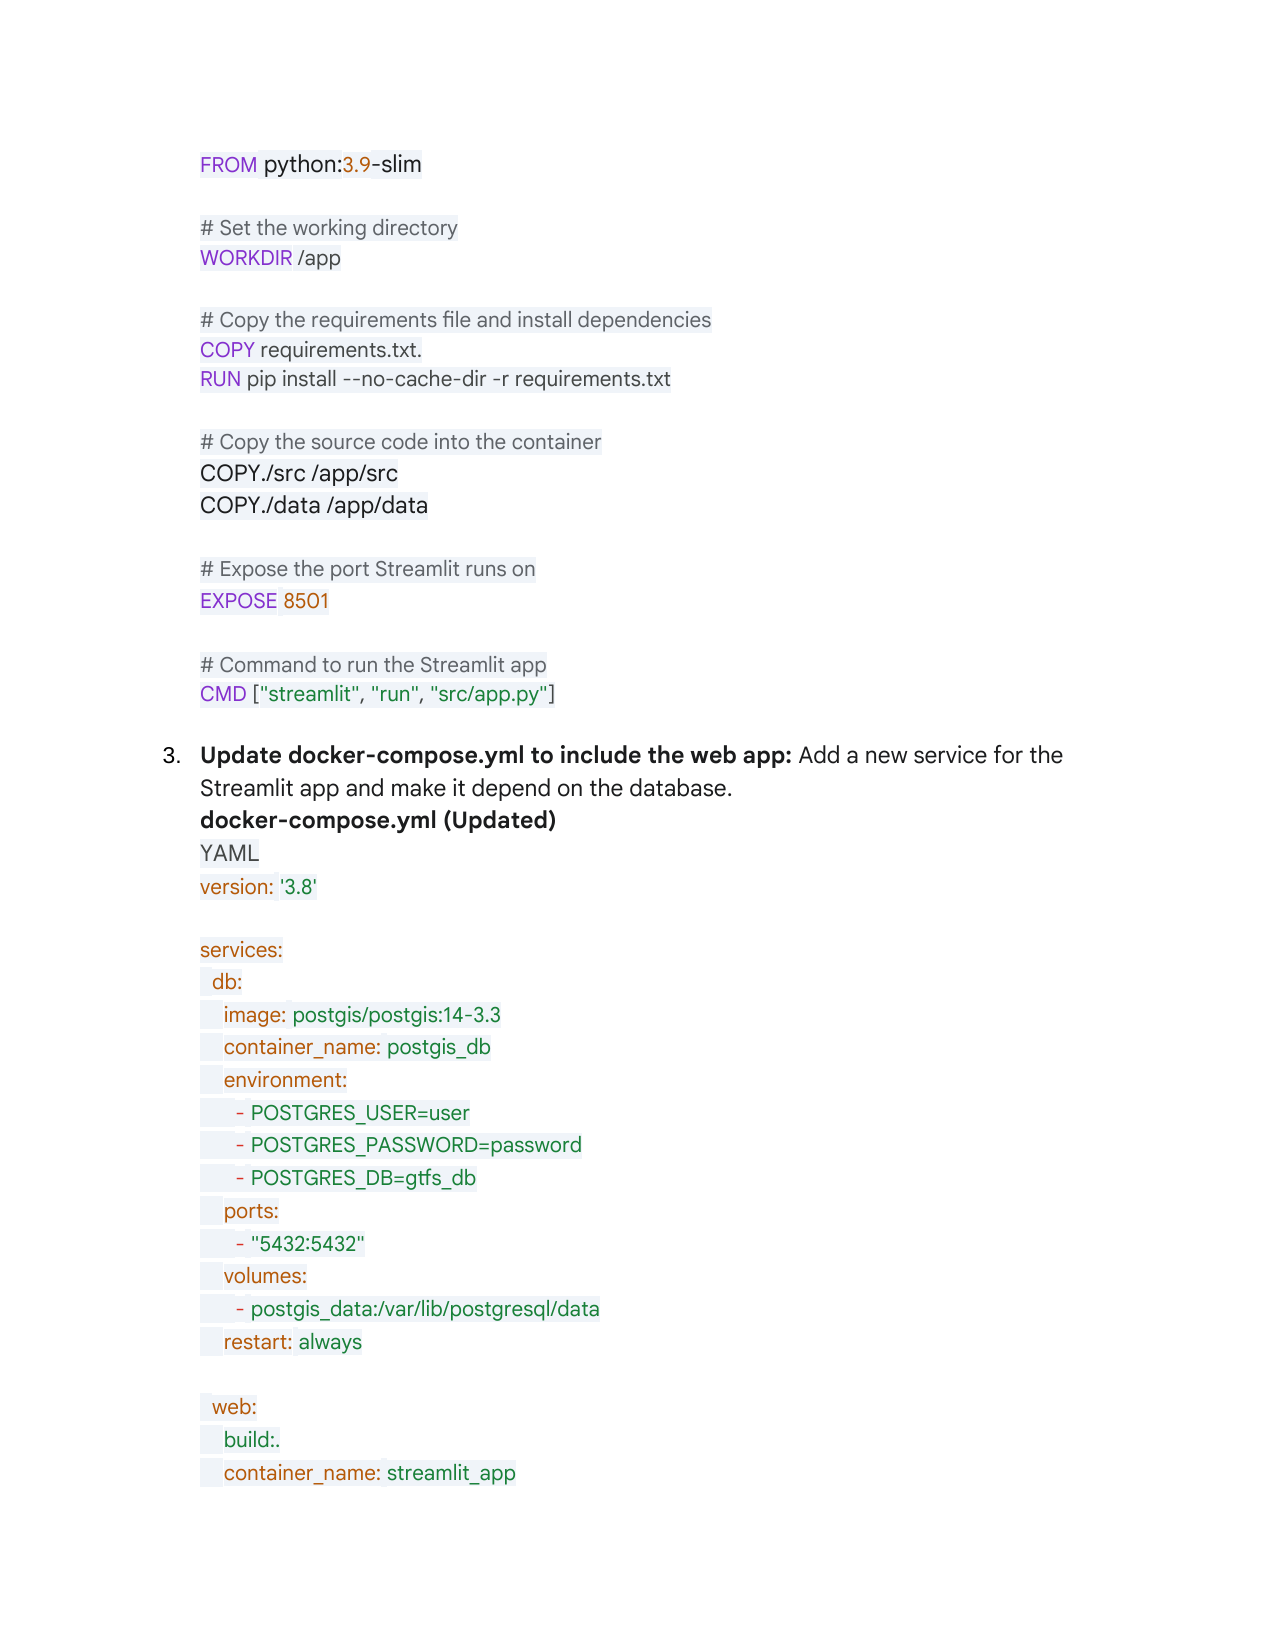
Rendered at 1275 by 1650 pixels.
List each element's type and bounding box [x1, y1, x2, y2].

list [162, 150, 1125, 738]
list [162, 741, 1125, 1487]
